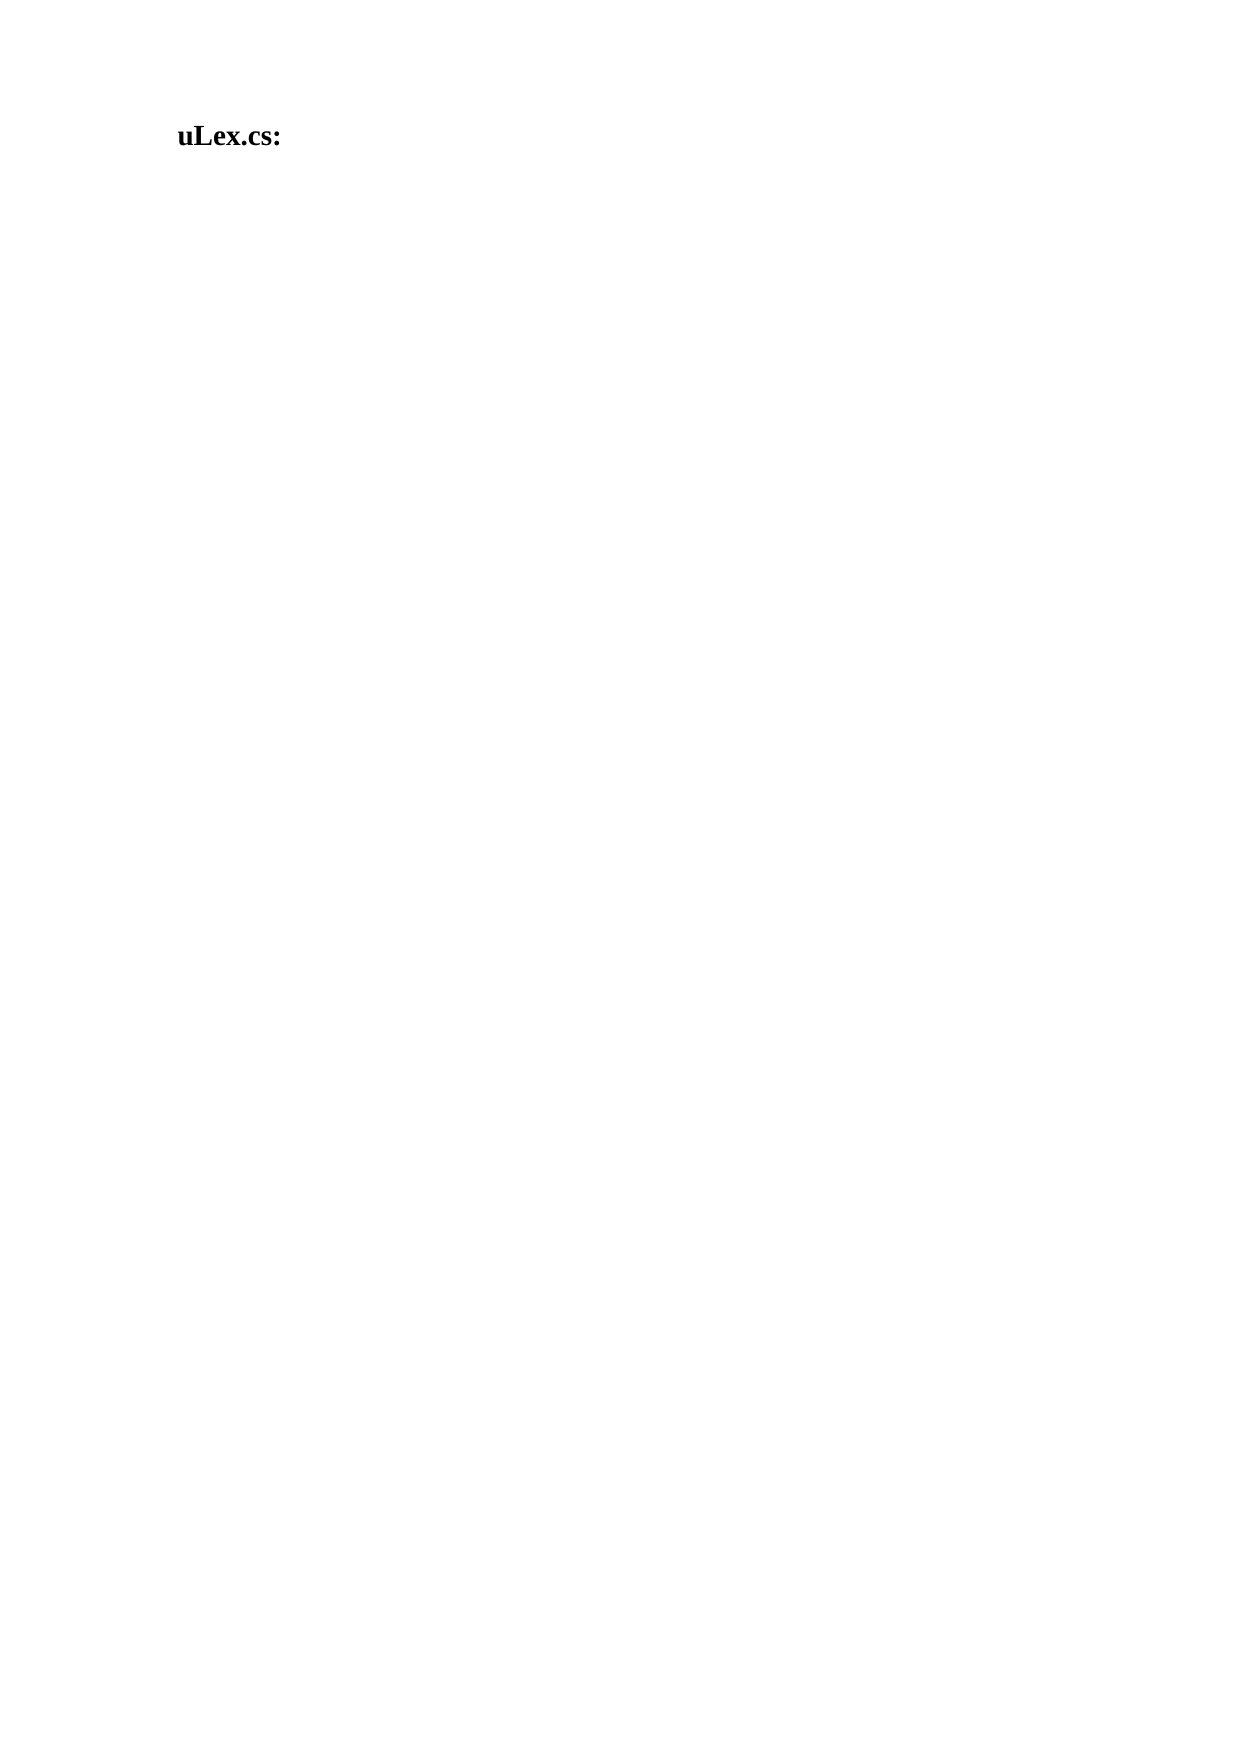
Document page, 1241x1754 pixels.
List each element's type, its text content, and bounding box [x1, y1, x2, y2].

text uLex.cs: [177, 118, 1152, 152]
